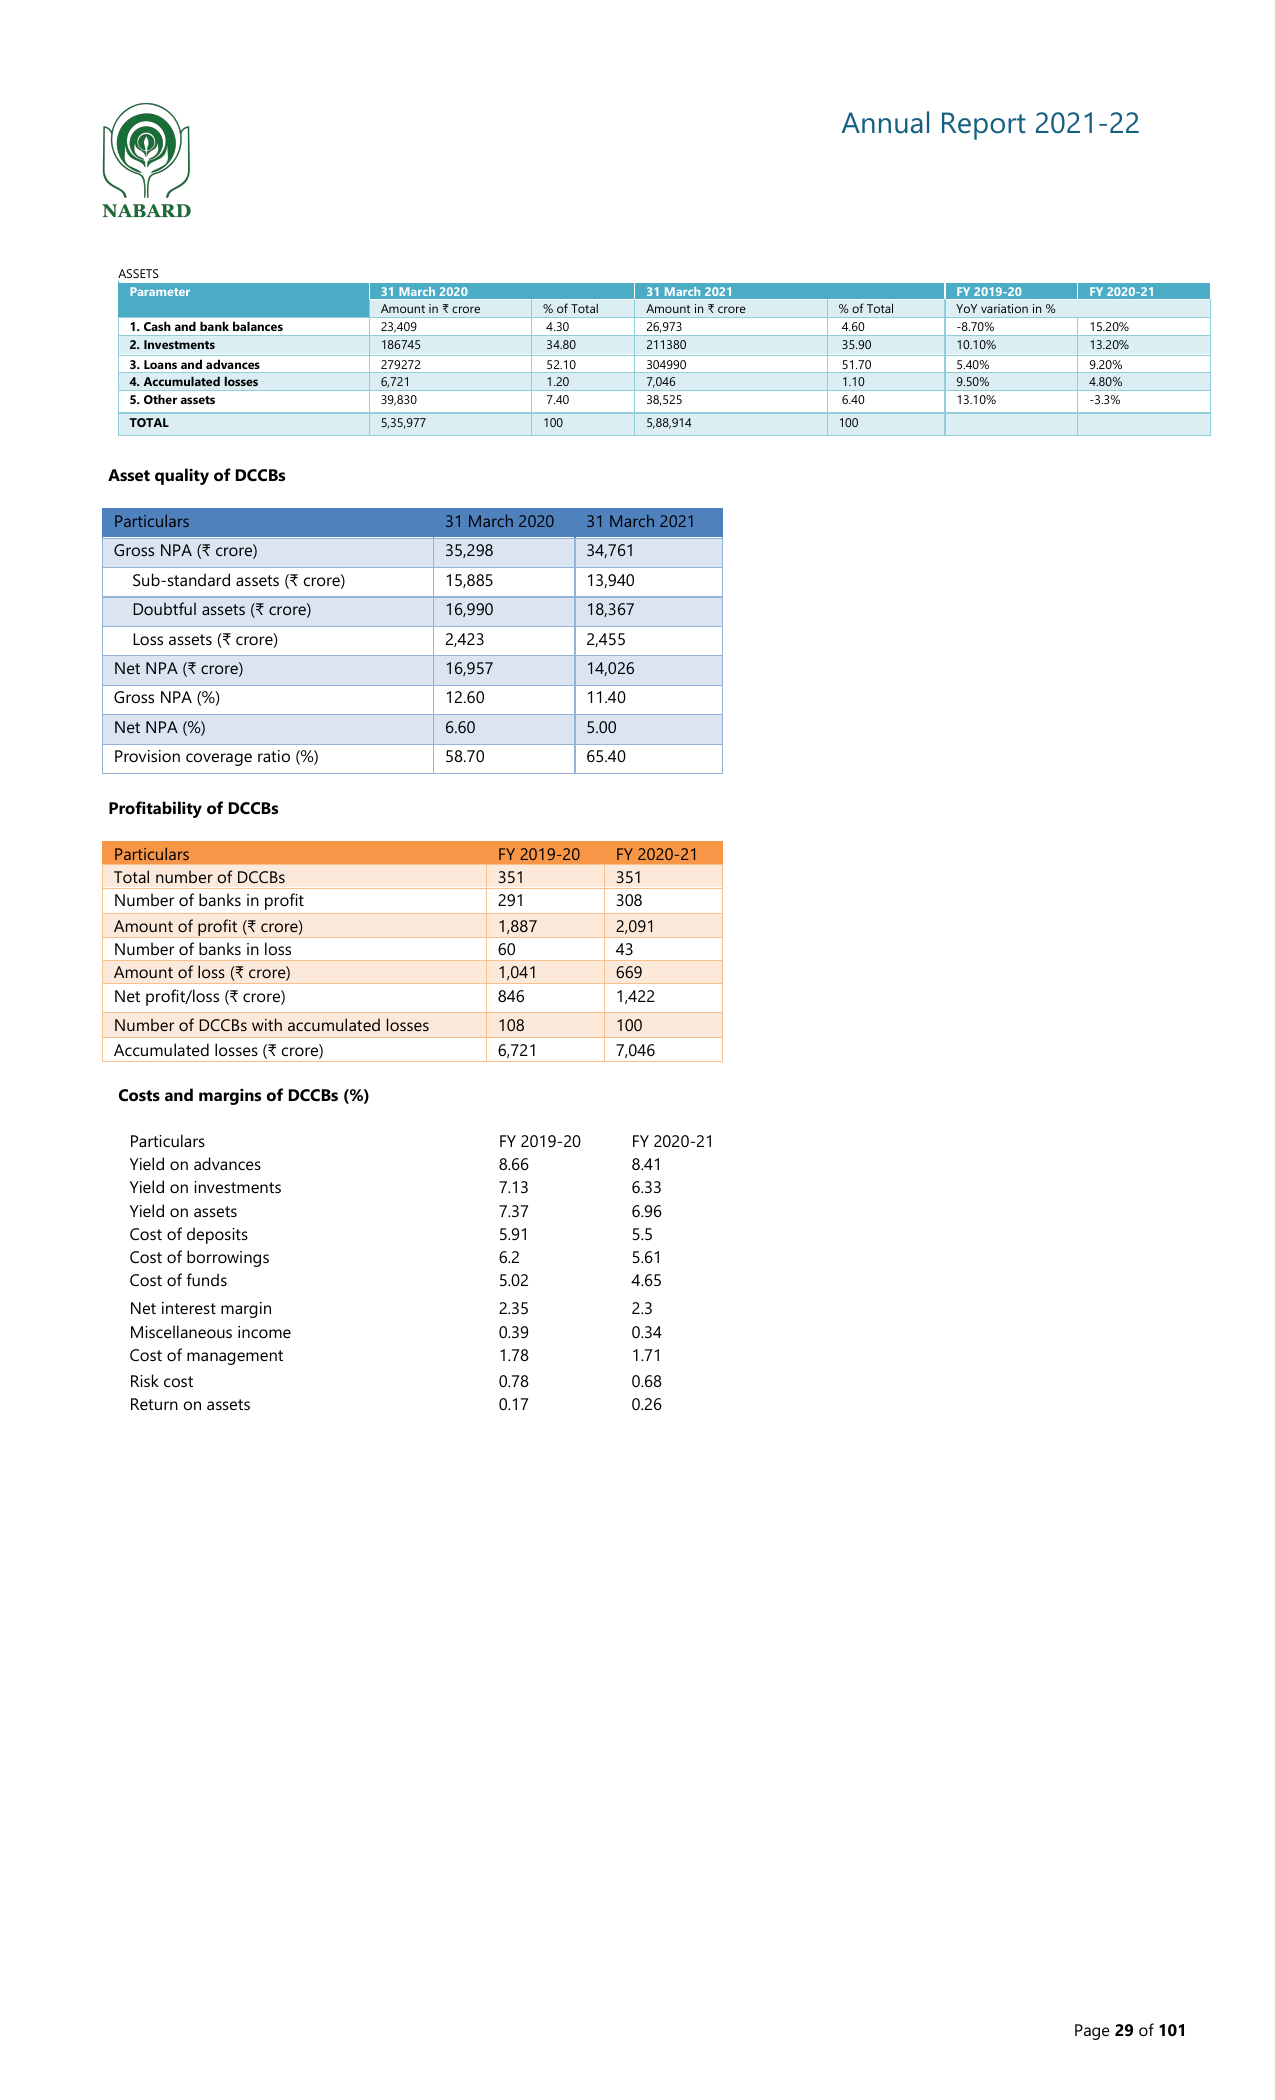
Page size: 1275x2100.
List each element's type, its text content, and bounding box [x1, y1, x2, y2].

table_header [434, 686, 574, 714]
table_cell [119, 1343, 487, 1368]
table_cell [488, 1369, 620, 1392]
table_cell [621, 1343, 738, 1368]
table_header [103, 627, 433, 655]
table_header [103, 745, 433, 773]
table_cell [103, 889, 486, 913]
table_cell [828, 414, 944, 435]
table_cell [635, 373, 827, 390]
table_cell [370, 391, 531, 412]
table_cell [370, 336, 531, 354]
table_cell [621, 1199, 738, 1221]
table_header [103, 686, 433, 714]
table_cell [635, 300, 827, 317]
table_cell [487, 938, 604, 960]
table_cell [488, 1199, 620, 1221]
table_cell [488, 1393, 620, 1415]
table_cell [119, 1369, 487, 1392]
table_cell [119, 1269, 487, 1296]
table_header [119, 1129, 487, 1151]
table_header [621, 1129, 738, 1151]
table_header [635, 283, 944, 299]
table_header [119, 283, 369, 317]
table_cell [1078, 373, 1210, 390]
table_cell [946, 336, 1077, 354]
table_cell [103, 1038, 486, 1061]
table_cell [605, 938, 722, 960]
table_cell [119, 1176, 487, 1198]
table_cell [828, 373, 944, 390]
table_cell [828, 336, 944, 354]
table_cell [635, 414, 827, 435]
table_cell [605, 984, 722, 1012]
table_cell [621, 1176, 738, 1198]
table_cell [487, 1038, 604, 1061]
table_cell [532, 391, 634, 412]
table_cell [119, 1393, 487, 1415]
picture [99, 101, 194, 219]
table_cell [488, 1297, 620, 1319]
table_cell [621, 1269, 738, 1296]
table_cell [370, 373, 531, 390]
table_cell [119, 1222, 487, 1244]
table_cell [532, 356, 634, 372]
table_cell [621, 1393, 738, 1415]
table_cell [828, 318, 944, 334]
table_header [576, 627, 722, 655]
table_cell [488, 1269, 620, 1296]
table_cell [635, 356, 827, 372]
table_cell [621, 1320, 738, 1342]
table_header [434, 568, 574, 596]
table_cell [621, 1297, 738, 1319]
text Costs and margins of DCCBs (%) [118, 1084, 1187, 1106]
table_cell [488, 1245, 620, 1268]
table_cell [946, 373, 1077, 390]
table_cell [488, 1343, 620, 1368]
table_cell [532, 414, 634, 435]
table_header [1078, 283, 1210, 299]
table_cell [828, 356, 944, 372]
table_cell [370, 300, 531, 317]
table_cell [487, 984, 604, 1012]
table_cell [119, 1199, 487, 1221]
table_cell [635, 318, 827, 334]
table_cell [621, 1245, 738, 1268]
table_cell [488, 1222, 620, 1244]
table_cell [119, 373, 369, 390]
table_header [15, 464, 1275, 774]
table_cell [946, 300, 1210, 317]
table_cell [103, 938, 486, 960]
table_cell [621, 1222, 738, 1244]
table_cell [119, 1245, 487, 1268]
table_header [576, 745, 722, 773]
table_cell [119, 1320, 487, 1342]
text ASSETS [118, 265, 1187, 281]
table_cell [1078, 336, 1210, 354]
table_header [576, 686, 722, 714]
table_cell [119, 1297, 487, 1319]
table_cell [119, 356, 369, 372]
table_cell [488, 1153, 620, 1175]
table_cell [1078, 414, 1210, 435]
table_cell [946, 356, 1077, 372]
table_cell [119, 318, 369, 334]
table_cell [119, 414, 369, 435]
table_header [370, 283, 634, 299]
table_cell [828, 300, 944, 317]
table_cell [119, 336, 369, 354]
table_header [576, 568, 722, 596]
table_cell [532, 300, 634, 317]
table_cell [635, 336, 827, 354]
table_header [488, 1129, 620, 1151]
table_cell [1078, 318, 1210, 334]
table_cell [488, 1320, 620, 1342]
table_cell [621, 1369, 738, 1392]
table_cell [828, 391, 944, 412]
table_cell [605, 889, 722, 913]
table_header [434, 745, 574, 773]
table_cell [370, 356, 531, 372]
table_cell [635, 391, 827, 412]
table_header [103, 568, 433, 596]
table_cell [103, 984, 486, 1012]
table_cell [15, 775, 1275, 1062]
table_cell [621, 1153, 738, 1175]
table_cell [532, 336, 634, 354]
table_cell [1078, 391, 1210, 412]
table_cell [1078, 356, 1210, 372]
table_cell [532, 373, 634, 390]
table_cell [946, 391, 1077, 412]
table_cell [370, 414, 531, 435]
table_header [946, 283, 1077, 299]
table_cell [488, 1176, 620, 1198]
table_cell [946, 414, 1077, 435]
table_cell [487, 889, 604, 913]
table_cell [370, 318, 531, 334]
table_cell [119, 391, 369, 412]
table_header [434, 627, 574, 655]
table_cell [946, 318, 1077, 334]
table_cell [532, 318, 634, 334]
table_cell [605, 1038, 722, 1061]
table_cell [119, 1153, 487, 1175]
